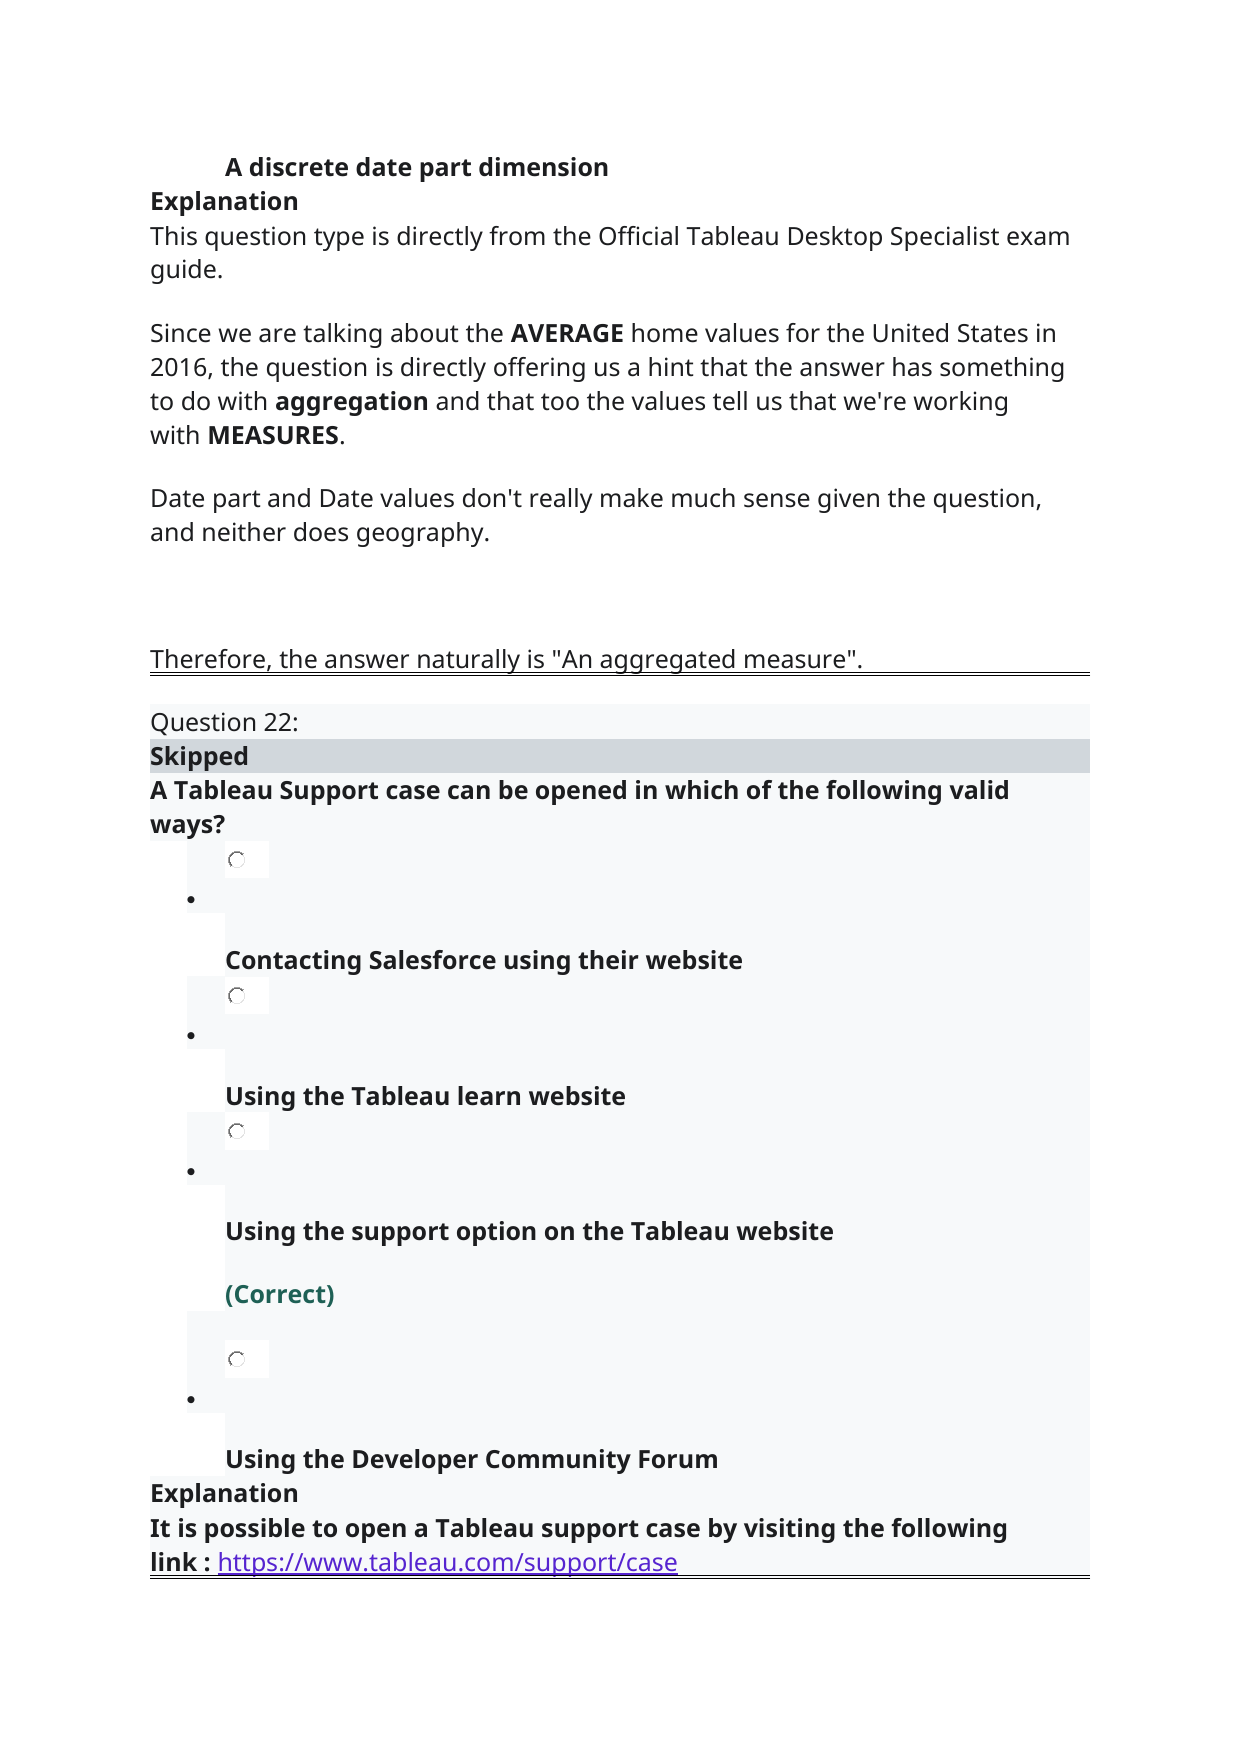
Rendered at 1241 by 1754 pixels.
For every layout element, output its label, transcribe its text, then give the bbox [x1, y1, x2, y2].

text Skipped [150, 739, 1090, 773]
text A Tableau Support case can be opened in which of the following valid ways? [150, 773, 1090, 841]
text Using the Developer Community Forum [225, 1442, 1090, 1476]
text Date part and Date values don't really make much sense given the question, and neither does geography. [150, 481, 1090, 549]
text (Correct) [225, 1277, 1090, 1311]
text Since we are talking about the AVERAGE home values for the United States in 2016, the question is directly offering us a hint that the answer has something to do with aggregation and that too the values tell us that we're working with MEASURES. [150, 315, 1090, 452]
text This question type is directly from the Official Tableau Desktop Specialist exam guide. [150, 218, 1090, 286]
text It is possible to open a Tableau support case by visiting the following link : https://www.tableau.com/support/case [150, 1510, 1090, 1575]
text Question 22: [150, 704, 1090, 739]
text Therefore, the answer naturally is "An aggregated measure". [150, 641, 1090, 672]
text Explanation [150, 184, 1090, 218]
text A discrete date part dimension [225, 150, 1090, 184]
text Using the Tableau learn website [225, 1078, 1090, 1112]
text Explanation [150, 1476, 1090, 1510]
text Using the support option on the Tableau website [225, 1214, 1090, 1248]
text Contacting Salesforce using their website [225, 942, 1090, 977]
